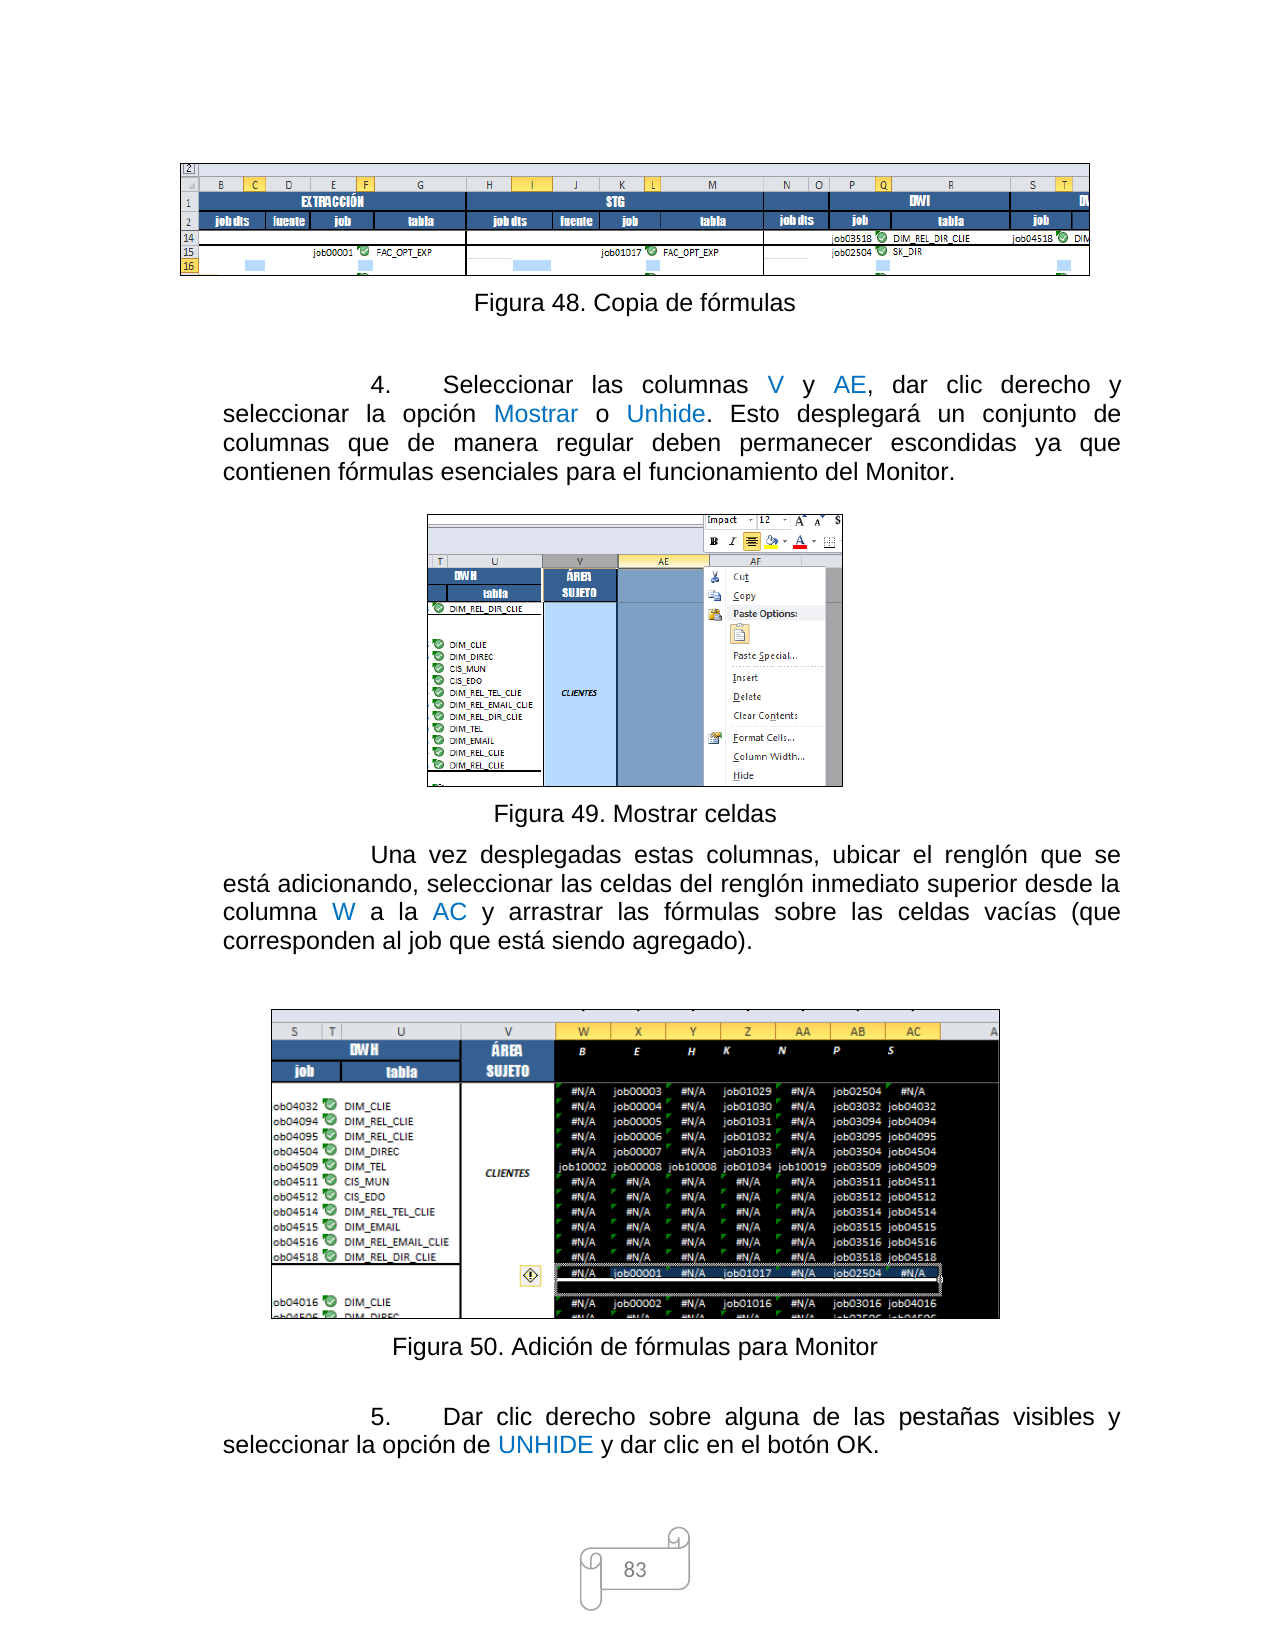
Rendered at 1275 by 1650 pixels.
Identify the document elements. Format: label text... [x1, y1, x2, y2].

picture [428, 515, 842, 786]
picture [181, 164, 1089, 275]
list Una vez desplegadas estas columnas, ubicar el renglón que se está adicionando, seleccionar las celdas del renglón inmediato superior desde la columna W a la AC y arrastrar las fórmulas sobre las celdas vacías (que corresponden al job que está siendo agregado). [223, 840, 1122, 955]
list Dar clic derecho sobre alguna de las pestañas visibles y seleccionar la opción de UNHIDE y dar clic en el botón OK. [223, 1401, 1122, 1459]
picture [272, 1010, 999, 1318]
text Figura 49. Mostrar celdas [148, 799, 1122, 827]
list Seleccionar las columnas V y AE, dar clic derecho y seleccionar la opción Mostrar o Unhide. Esto desplegará un conjunto de columnas que de manera regular deben permanecer escondidas ya que contienen fórmulas esenciales para el funcionamiento del Monitor. [223, 371, 1122, 486]
text Figura 50. Adición de fórmulas para Monitor [148, 1331, 1122, 1360]
text Figura 48. Copia de fórmulas [148, 288, 1122, 317]
